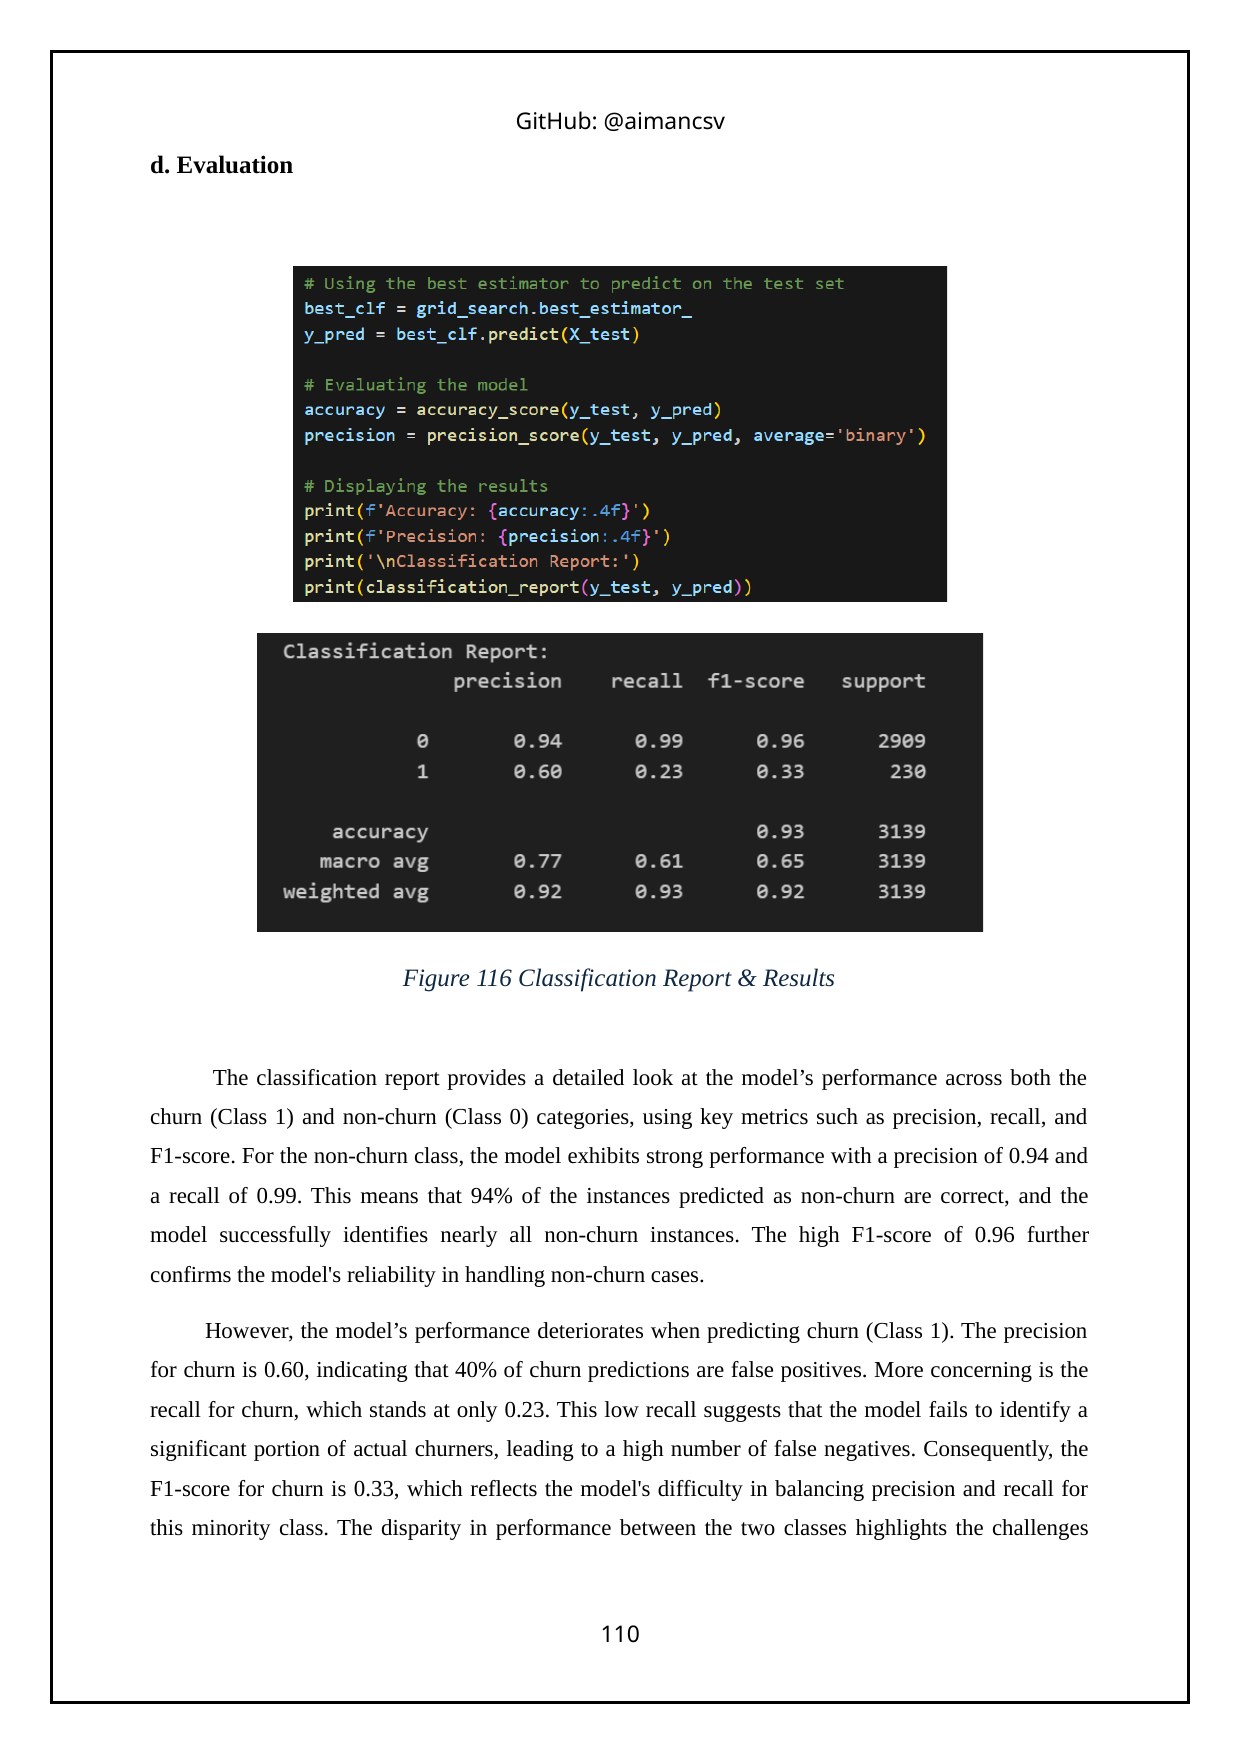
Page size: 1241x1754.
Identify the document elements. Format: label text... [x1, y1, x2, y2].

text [150, 1317, 1090, 1541]
text The classification report provides a detailed look at the model’s performance across both the churn (Class 1) and non-churn (Class 0) categories, using key metrics such as precision, recall, and F1-score. For the non-churn class, the model exhibits strong performance with a precision of 0.94 and a recall of 0.99. This means that 94% of the instances predicted as non-churn are correct, and the model successfully identifies nearly all non-churn instances. The high F1-score of 0.96 further confirms the model's reliability in handling non-churn cases. [150, 1063, 1090, 1287]
picture [293, 266, 948, 602]
text d. Evaluation [150, 150, 1090, 179]
picture [257, 633, 984, 932]
